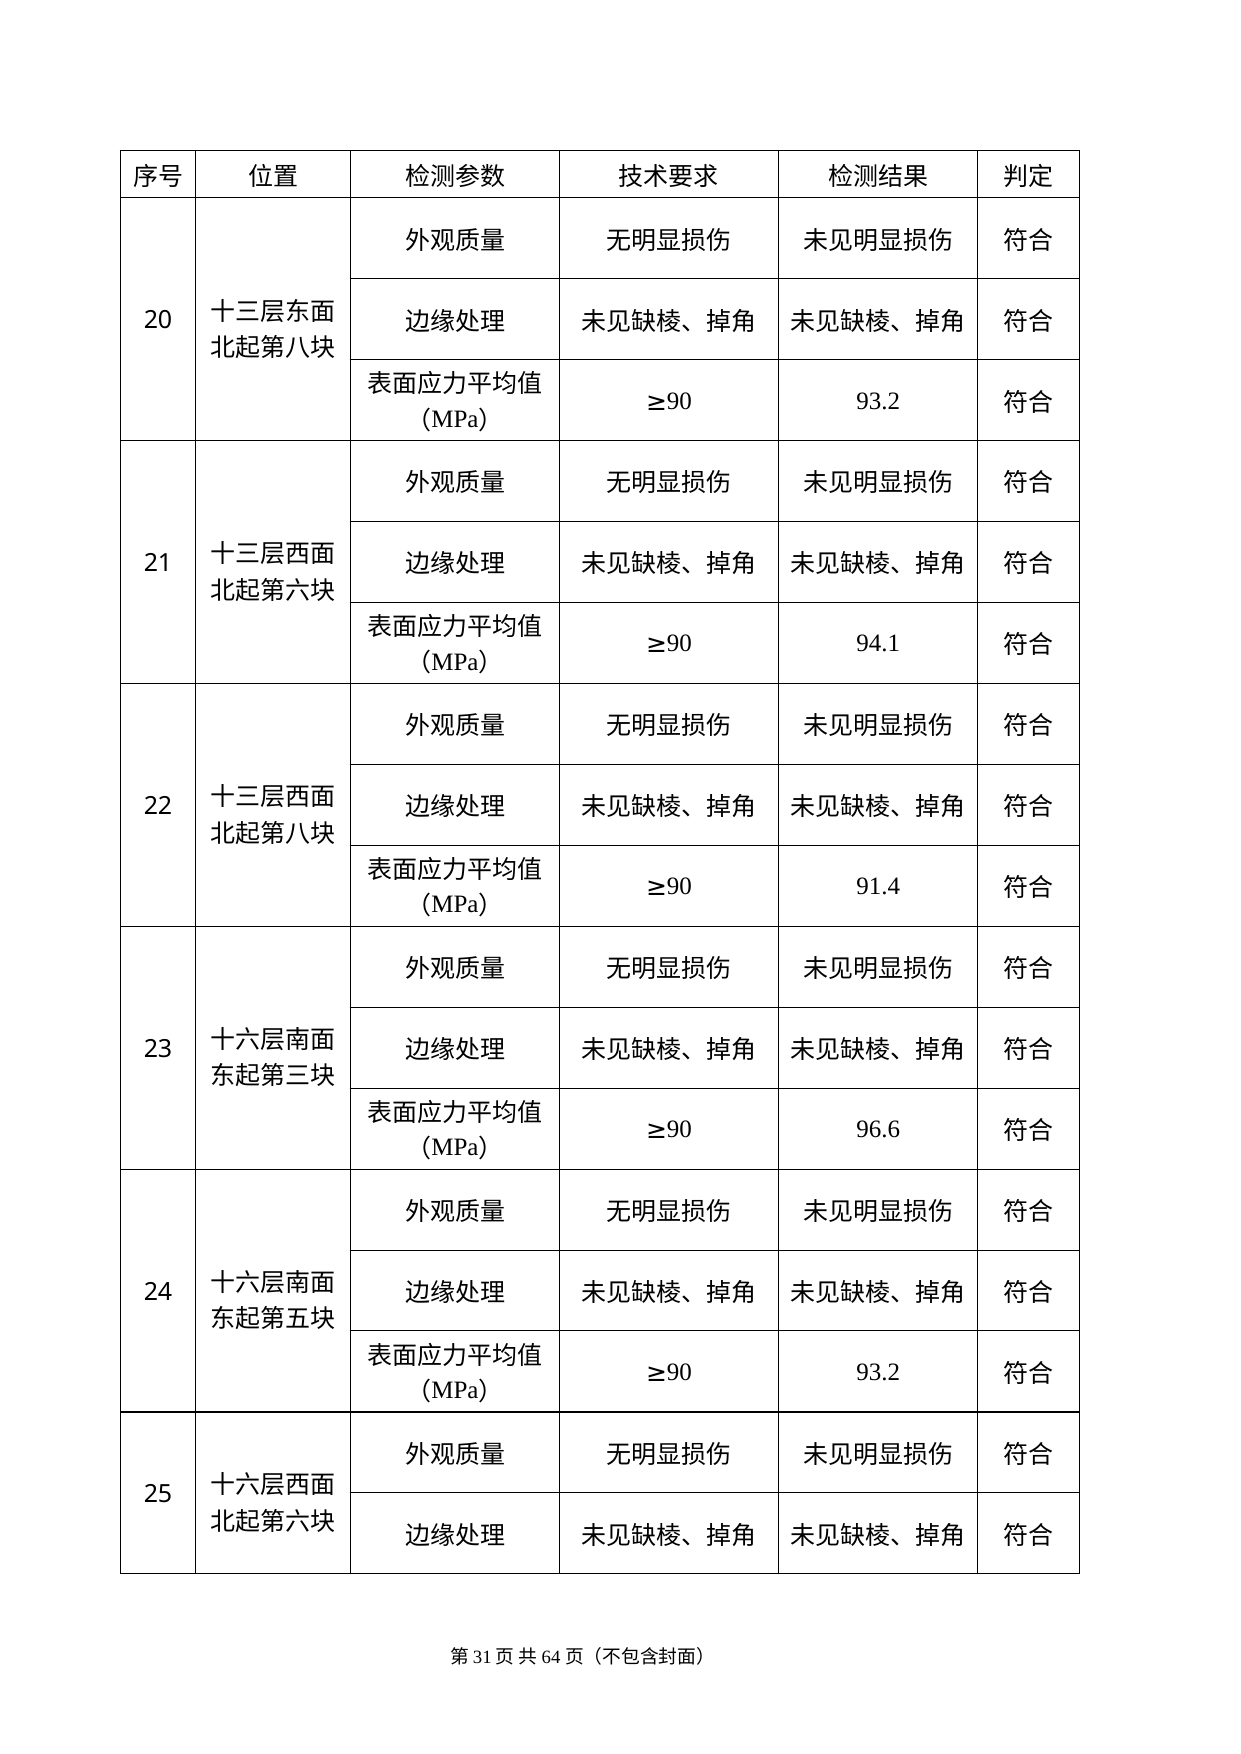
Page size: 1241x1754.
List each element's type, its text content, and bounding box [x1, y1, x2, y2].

table_cell 十六层南面东起第三块 [196, 927, 350, 1168]
table_cell 外观质量 [351, 684, 559, 764]
table_cell 表面应力平均值（MPa） [351, 1331, 559, 1411]
table_cell 无明显损伤 [560, 441, 778, 521]
table_cell 表面应力平均值（MPa） [351, 846, 559, 926]
table_cell 无明显损伤 [560, 1413, 778, 1492]
table_cell 边缘处理 [351, 1251, 559, 1330]
table_cell 符合 [978, 846, 1079, 926]
table_cell 无明显损伤 [560, 1170, 778, 1249]
table_cell 未见缺棱、掉角 [779, 1008, 977, 1088]
table_cell 未见明显损伤 [779, 441, 977, 521]
table_cell 表面应力平均值（MPa） [351, 603, 559, 683]
table_cell 表面应力平均值（MPa） [351, 1089, 559, 1168]
table_cell ≥90 [560, 1089, 778, 1168]
table_cell 符合 [978, 927, 1079, 1007]
table_cell ≥90 [560, 846, 778, 926]
table_cell 无明显损伤 [560, 198, 778, 278]
table_cell 边缘处理 [351, 1008, 559, 1088]
table_cell 符合 [978, 198, 1079, 278]
table_cell 符合 [978, 1251, 1079, 1330]
table_cell 24 [121, 1170, 195, 1411]
table_cell 十三层西面北起第六块 [196, 441, 350, 683]
table_cell 边缘处理 [351, 765, 559, 845]
table_cell 外观质量 [351, 927, 559, 1007]
table_cell 未见缺棱、掉角 [779, 522, 977, 602]
table_cell 未见缺棱、掉角 [560, 1251, 778, 1330]
table_cell 符合 [978, 765, 1079, 845]
table_cell 十六层南面东起第五块 [196, 1170, 350, 1411]
table_cell 未见缺棱、掉角 [779, 279, 977, 359]
table_cell 符合 [978, 1008, 1079, 1088]
table_cell 外观质量 [351, 1170, 559, 1249]
table_cell 22 [121, 684, 195, 926]
table_cell 93.2 [779, 1331, 977, 1411]
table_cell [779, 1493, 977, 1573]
table_cell 符合 [978, 522, 1079, 602]
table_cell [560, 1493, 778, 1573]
table_cell 未见明显损伤 [779, 927, 977, 1007]
table_cell 25 [121, 1413, 195, 1573]
table_header 技术要求 [560, 151, 778, 197]
table_header 检测参数 [351, 151, 559, 197]
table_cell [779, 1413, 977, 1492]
table_cell 未见缺棱、掉角 [560, 279, 778, 359]
table_cell 外观质量 [351, 198, 559, 278]
table_cell 边缘处理 [351, 279, 559, 359]
table_cell 无明显损伤 [560, 927, 778, 1007]
table_cell 91.4 [779, 846, 977, 926]
table_cell 无明显损伤 [560, 684, 778, 764]
table_cell 96.6 [779, 1089, 977, 1168]
table_cell 未见缺棱、掉角 [560, 522, 778, 602]
table_cell 93.2 [779, 360, 977, 440]
table_cell 未见明显损伤 [779, 1170, 977, 1249]
table_cell 未见缺棱、掉角 [560, 765, 778, 845]
table_cell 未见缺棱、掉角 [779, 765, 977, 845]
table_header 位置 [196, 151, 350, 197]
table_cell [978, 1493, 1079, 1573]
table_cell 20 [121, 198, 195, 440]
table_header 判定 [978, 151, 1079, 197]
table_cell 表面应力平均值（MPa） [351, 360, 559, 440]
table_cell 十六层西面北起第六块 [196, 1413, 350, 1573]
table_cell 十三层东面北起第八块 [196, 198, 350, 440]
table_cell ≥90 [560, 360, 778, 440]
table_cell 十三层西面北起第八块 [196, 684, 350, 926]
table_cell 符合 [978, 1331, 1079, 1411]
table_cell 外观质量 [351, 441, 559, 521]
table_cell 未见缺棱、掉角 [779, 1251, 977, 1330]
table_cell 边缘处理 [351, 522, 559, 602]
table_cell 94.1 [779, 603, 977, 683]
table_cell 符合 [978, 279, 1079, 359]
table_cell 未见明显损伤 [779, 198, 977, 278]
table_cell 符合 [978, 360, 1079, 440]
table_header 序号 [121, 151, 195, 197]
table_cell ≥90 [560, 603, 778, 683]
table_cell ≥90 [560, 1331, 778, 1411]
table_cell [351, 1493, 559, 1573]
table_cell 未见明显损伤 [779, 684, 977, 764]
table_header 检测结果 [779, 151, 977, 197]
table_cell 未见缺棱、掉角 [560, 1008, 778, 1088]
table_cell 符合 [978, 1089, 1079, 1168]
table_cell 符合 [978, 684, 1079, 764]
table_cell 符合 [978, 441, 1079, 521]
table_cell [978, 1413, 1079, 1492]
table_cell 23 [121, 927, 195, 1168]
table_cell 外观质量 [351, 1413, 559, 1492]
table_cell 21 [121, 441, 195, 683]
table_cell 符合 [978, 1170, 1079, 1249]
table_cell 符合 [978, 603, 1079, 683]
